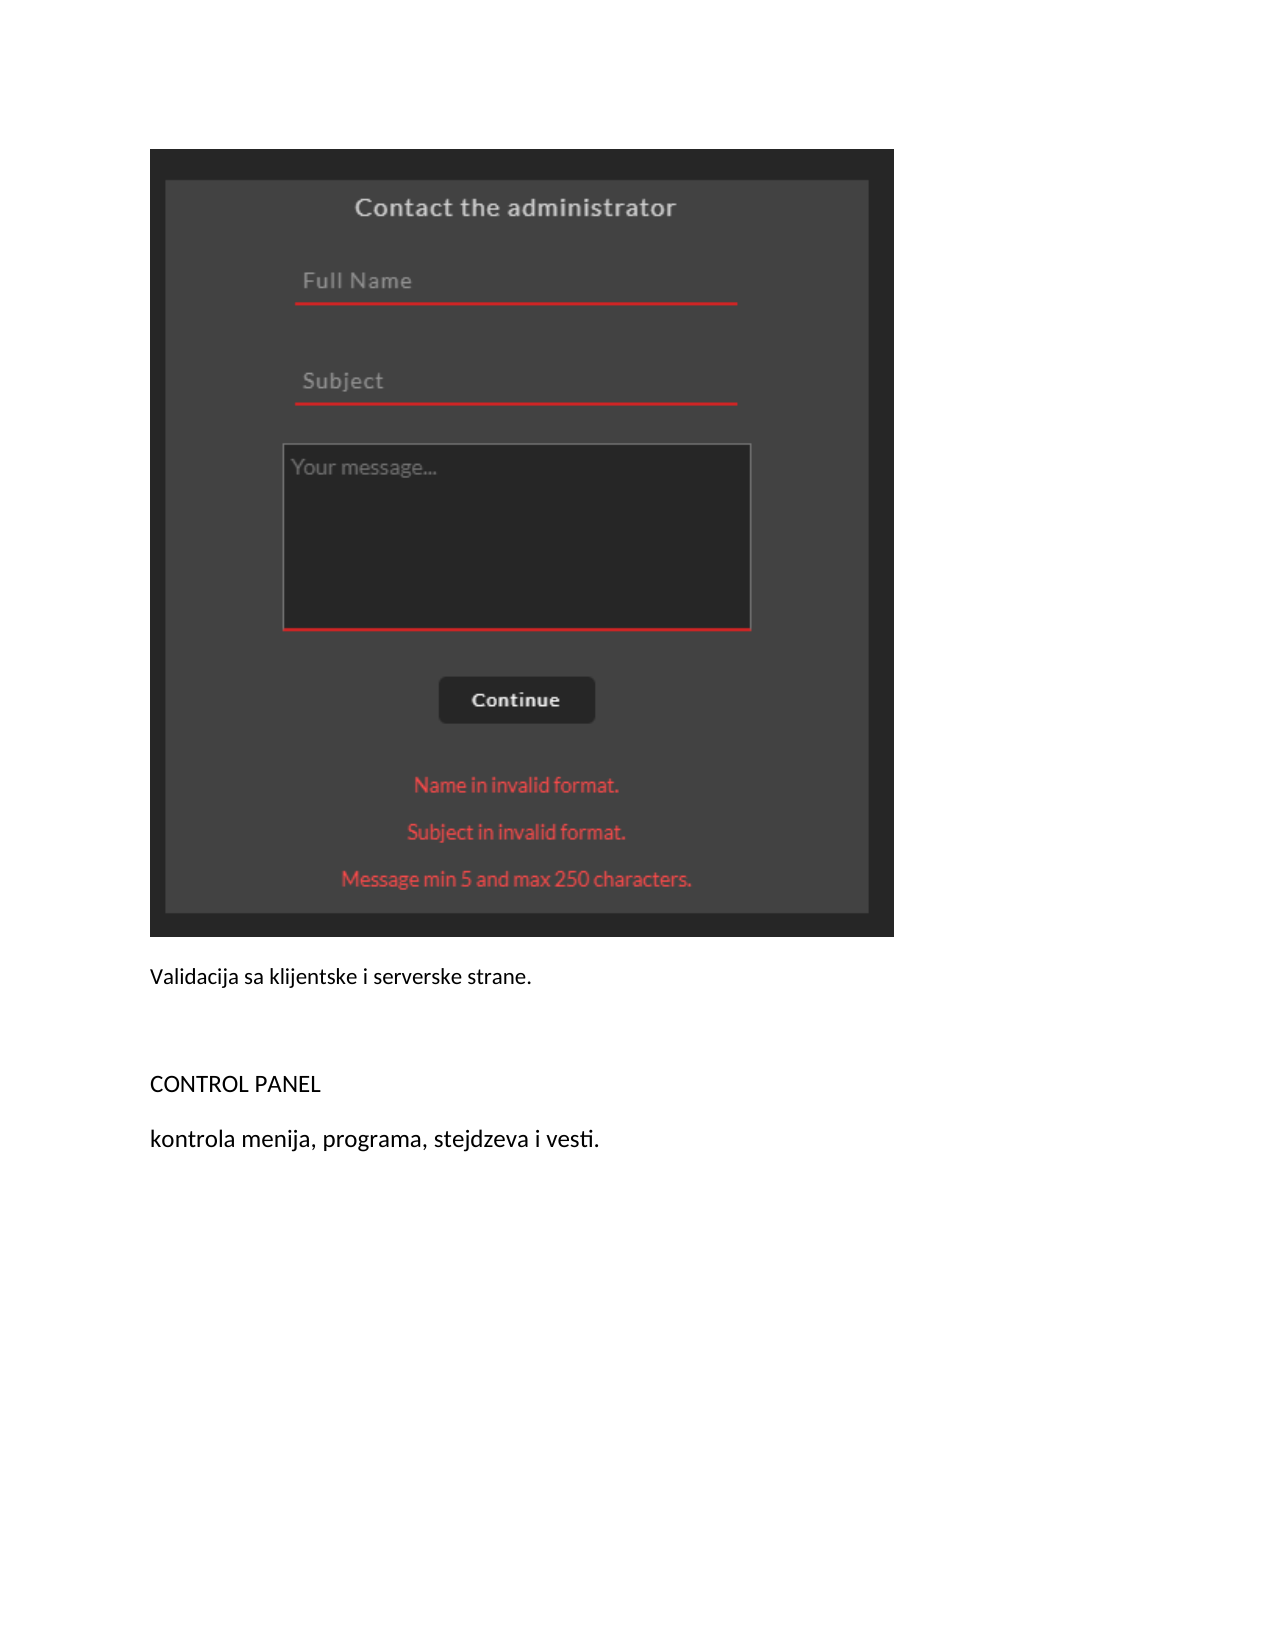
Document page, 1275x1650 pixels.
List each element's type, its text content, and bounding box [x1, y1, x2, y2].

text kontrola menija, programa, stejdzeva i vesti. [150, 1124, 1125, 1154]
picture [150, 149, 894, 937]
text CONTROL PANEL [150, 1068, 1125, 1098]
text Validacija sa klijentske i serverske strane. [150, 962, 1125, 990]
